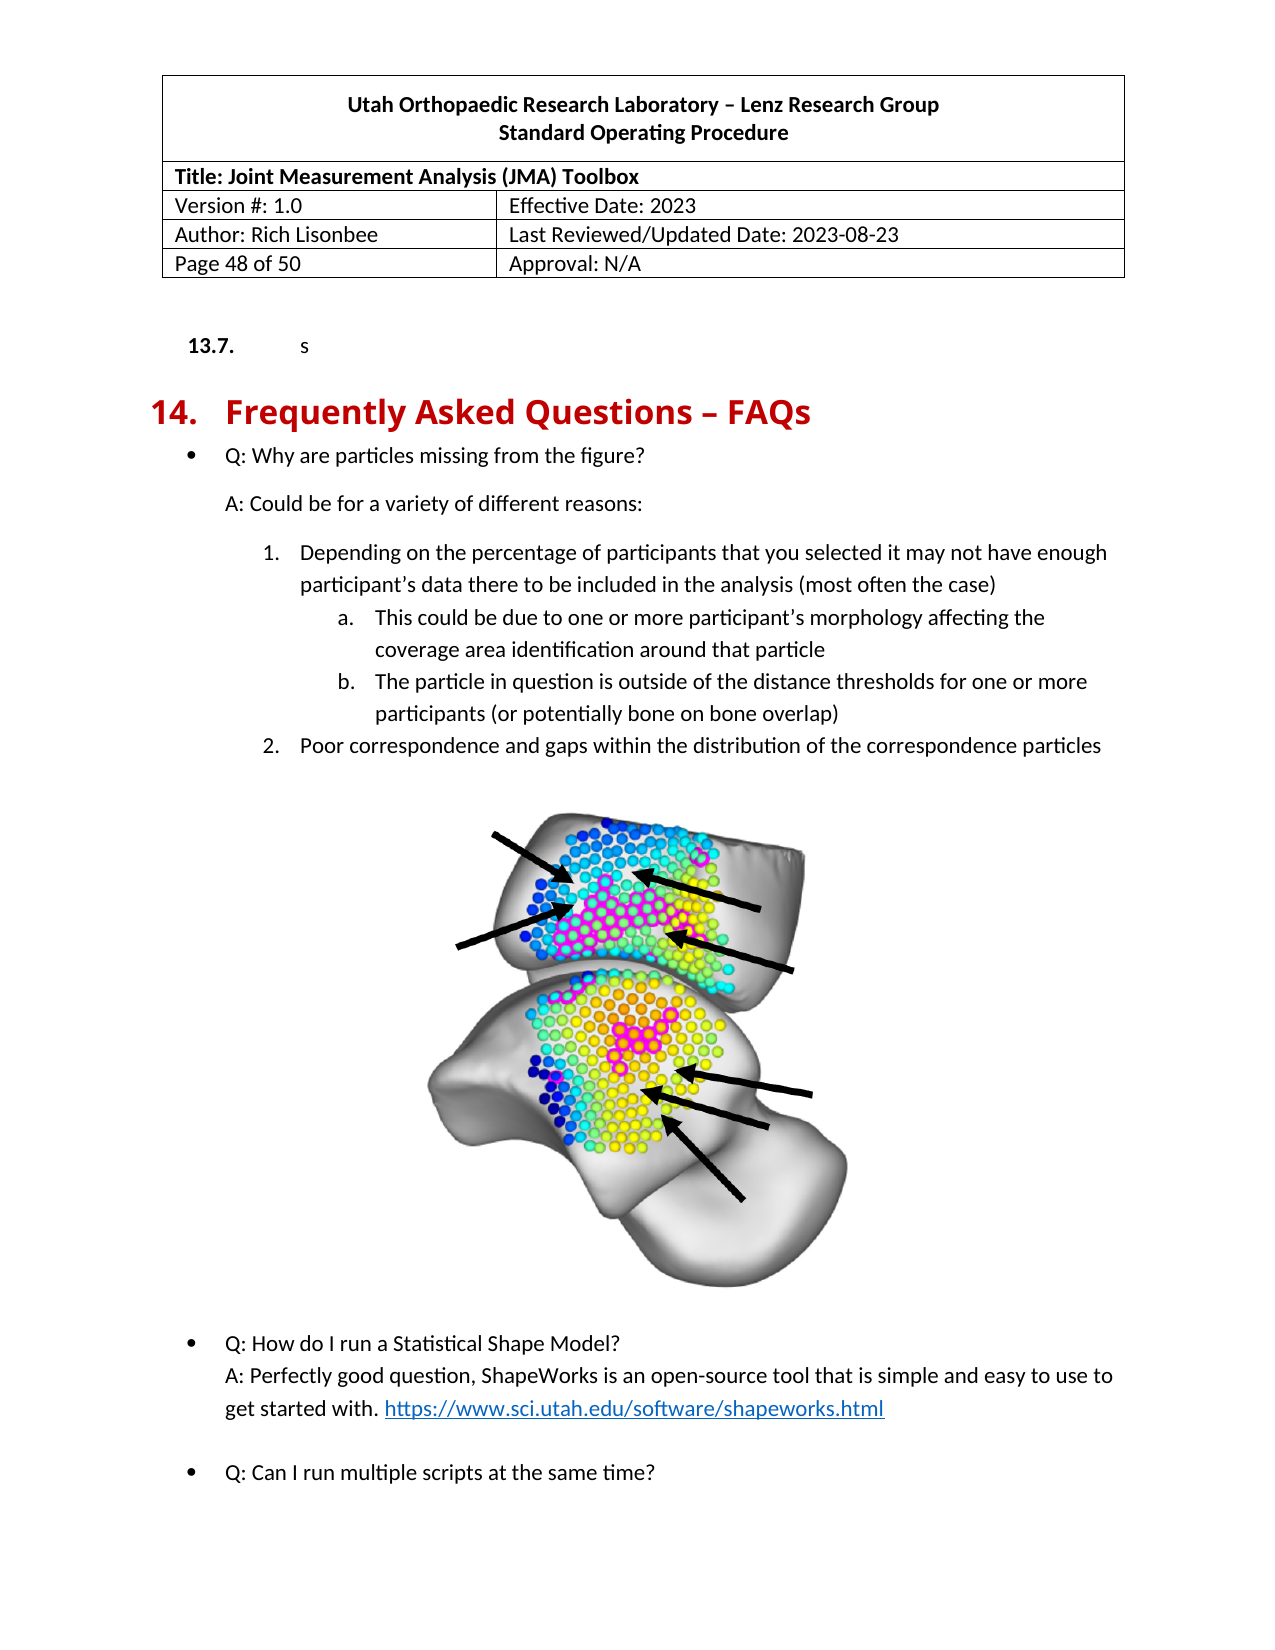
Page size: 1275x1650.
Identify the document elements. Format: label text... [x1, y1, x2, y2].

list Depending on the percentage of participants that you selected it may not have enough participant’s data there to be included in the analysis (most often the case) [262, 538, 1125, 599]
list Q: How do I run a Statistical Shape Model? [187, 1329, 1125, 1357]
list Poor correspondence and gaps within the distribution of the correspondence particles [262, 732, 1125, 759]
list This could be due to one or more participant’s morphology affecting the coverage area identification around that particle [337, 603, 1125, 663]
list Q: Can I run multiple scripts at the same time? [187, 1458, 1125, 1486]
picture [392, 780, 883, 1309]
text A: Could be for a variety of different reasons: [225, 489, 1125, 518]
list The particle in question is outside of the distance thresholds for one or more participants (or potentially bone on bone overlap) [337, 667, 1125, 727]
list Q: Why are particles missing from the figure? [187, 441, 1125, 469]
list A: Perfectly good question, ShapeWorks is an open-source tool that is simple and easy to use to get started with. https://www.sci.utah.edu/software/shapeworks.html [225, 1362, 1125, 1422]
list s [187, 331, 1125, 359]
subtitle Frequently Asked Questions – FAQs [150, 388, 1125, 434]
